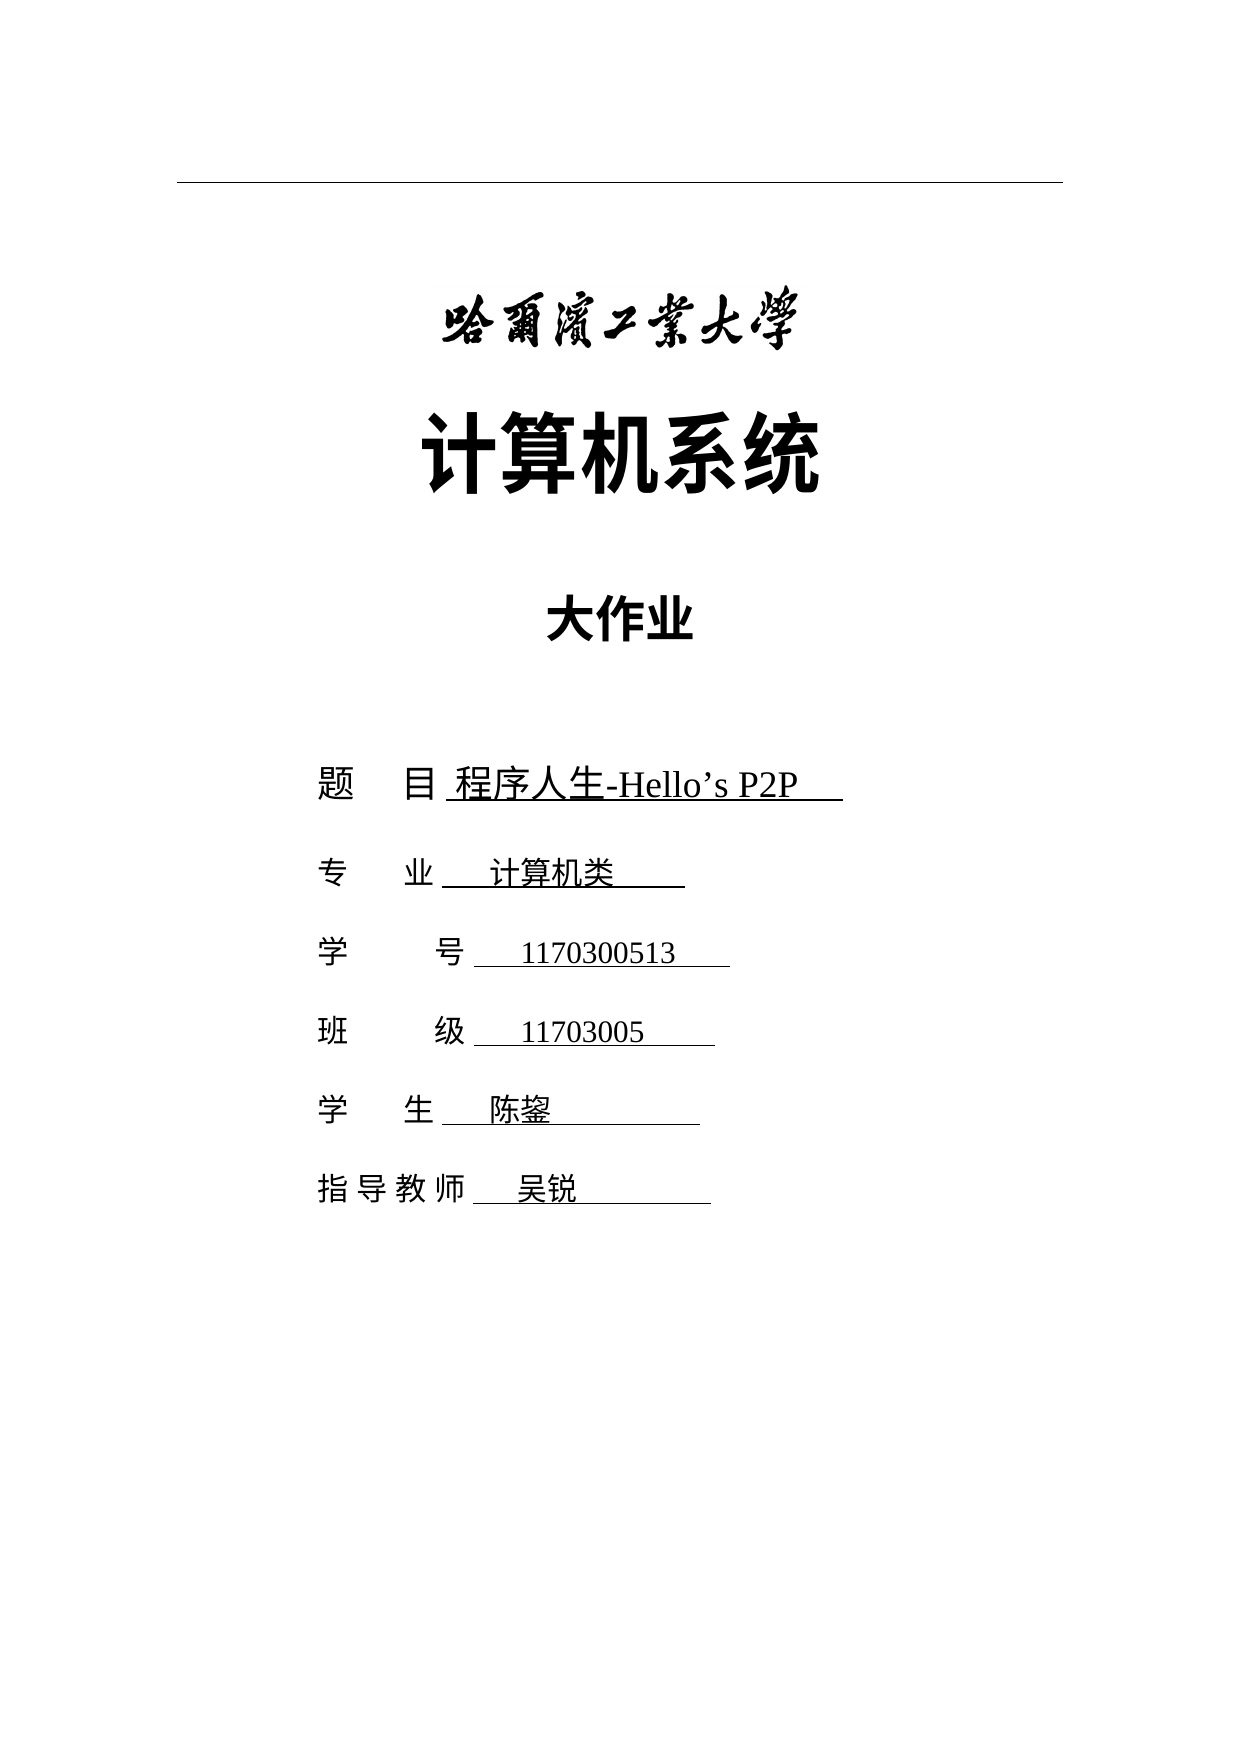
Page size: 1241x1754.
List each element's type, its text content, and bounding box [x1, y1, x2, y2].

text 大作业 [177, 580, 1063, 653]
text 计算机系统 [177, 386, 1063, 513]
text 指 导 教 师 吴锐 [177, 1166, 1063, 1211]
text 学 生 陈鋆 [177, 1086, 1063, 1132]
picture [431, 284, 809, 354]
text 学 号 1170300513 [177, 928, 1063, 973]
text 题 目 程序人生-Hello’s P2P [177, 754, 1063, 809]
text 专 业 计算机类 [177, 849, 1063, 894]
text 班 级 11703005 [177, 1007, 1063, 1053]
